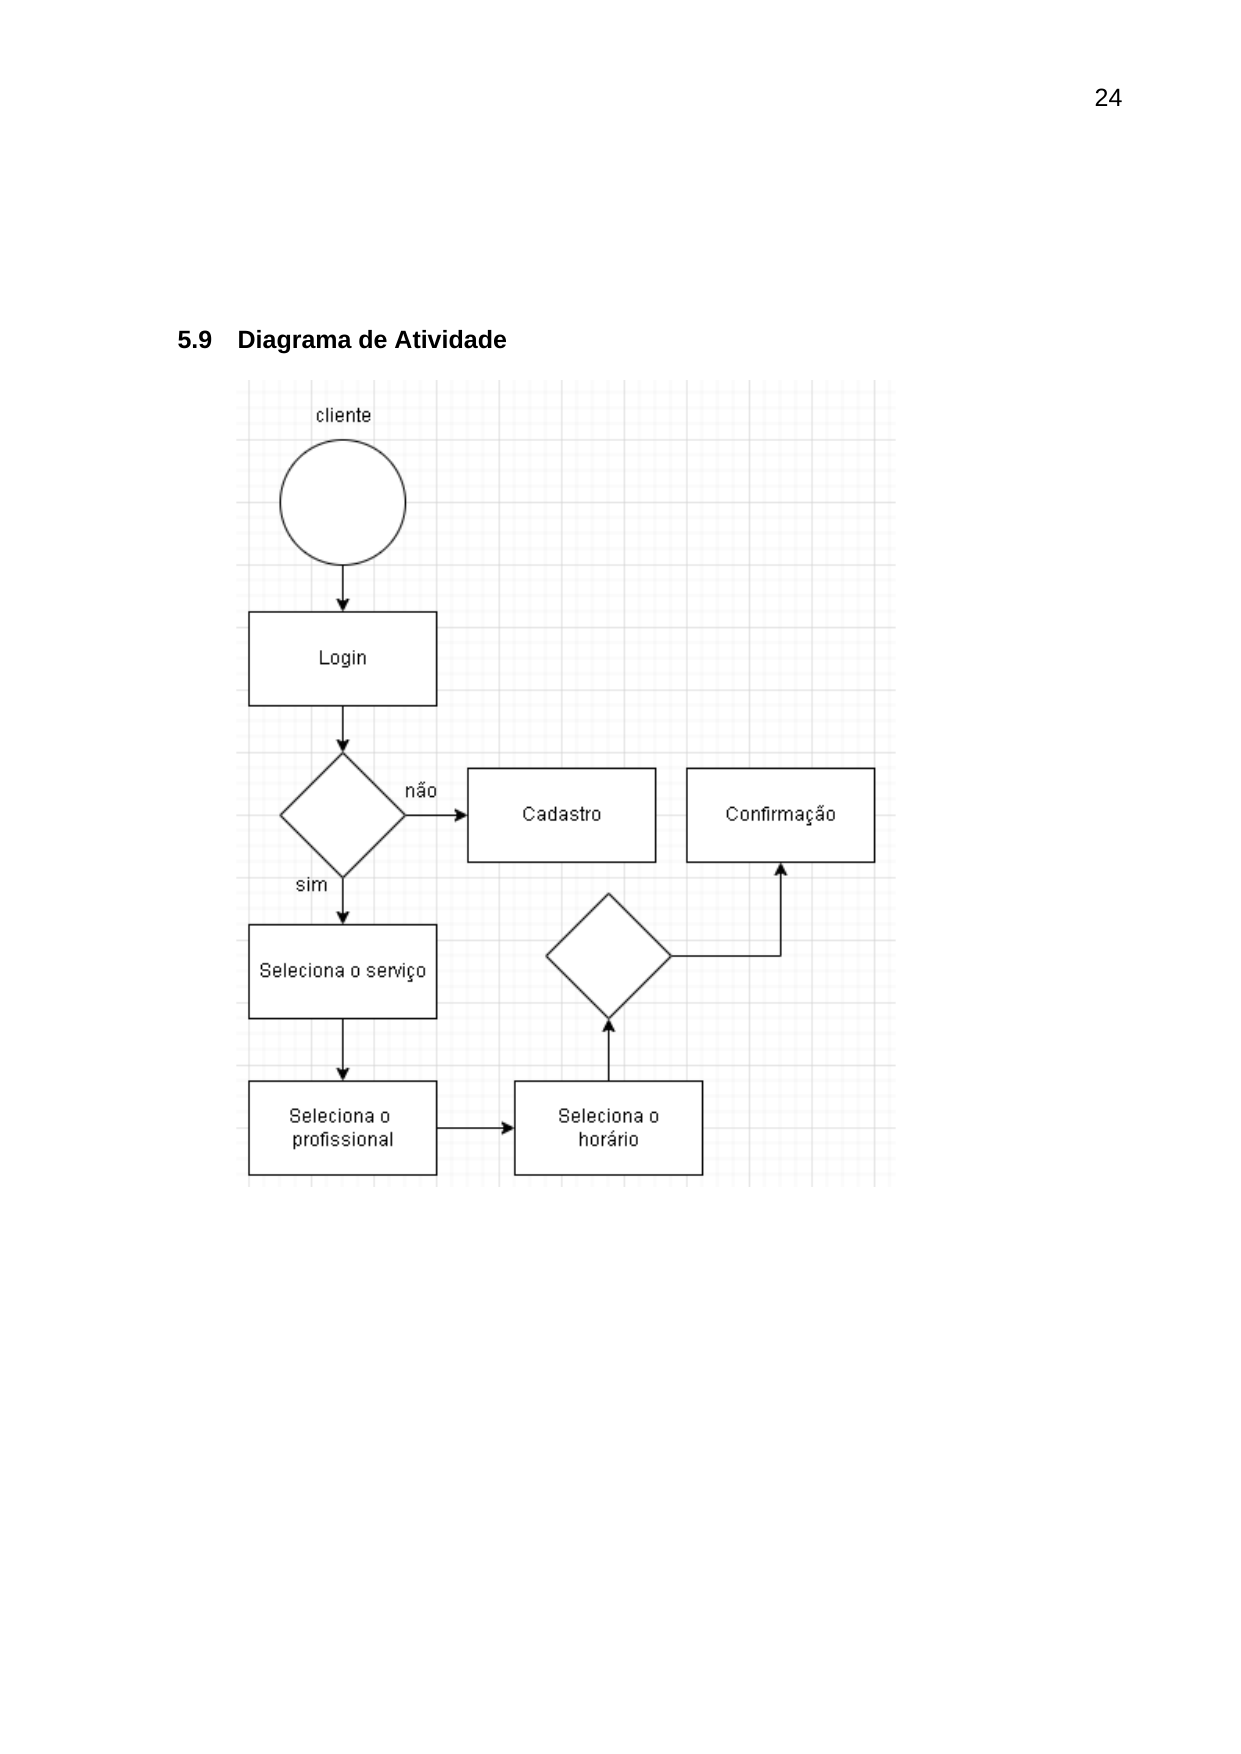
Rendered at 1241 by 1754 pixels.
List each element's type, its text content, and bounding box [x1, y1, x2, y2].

picture [236, 380, 896, 1187]
subtitle Diagrama de Atividade [177, 325, 1122, 354]
